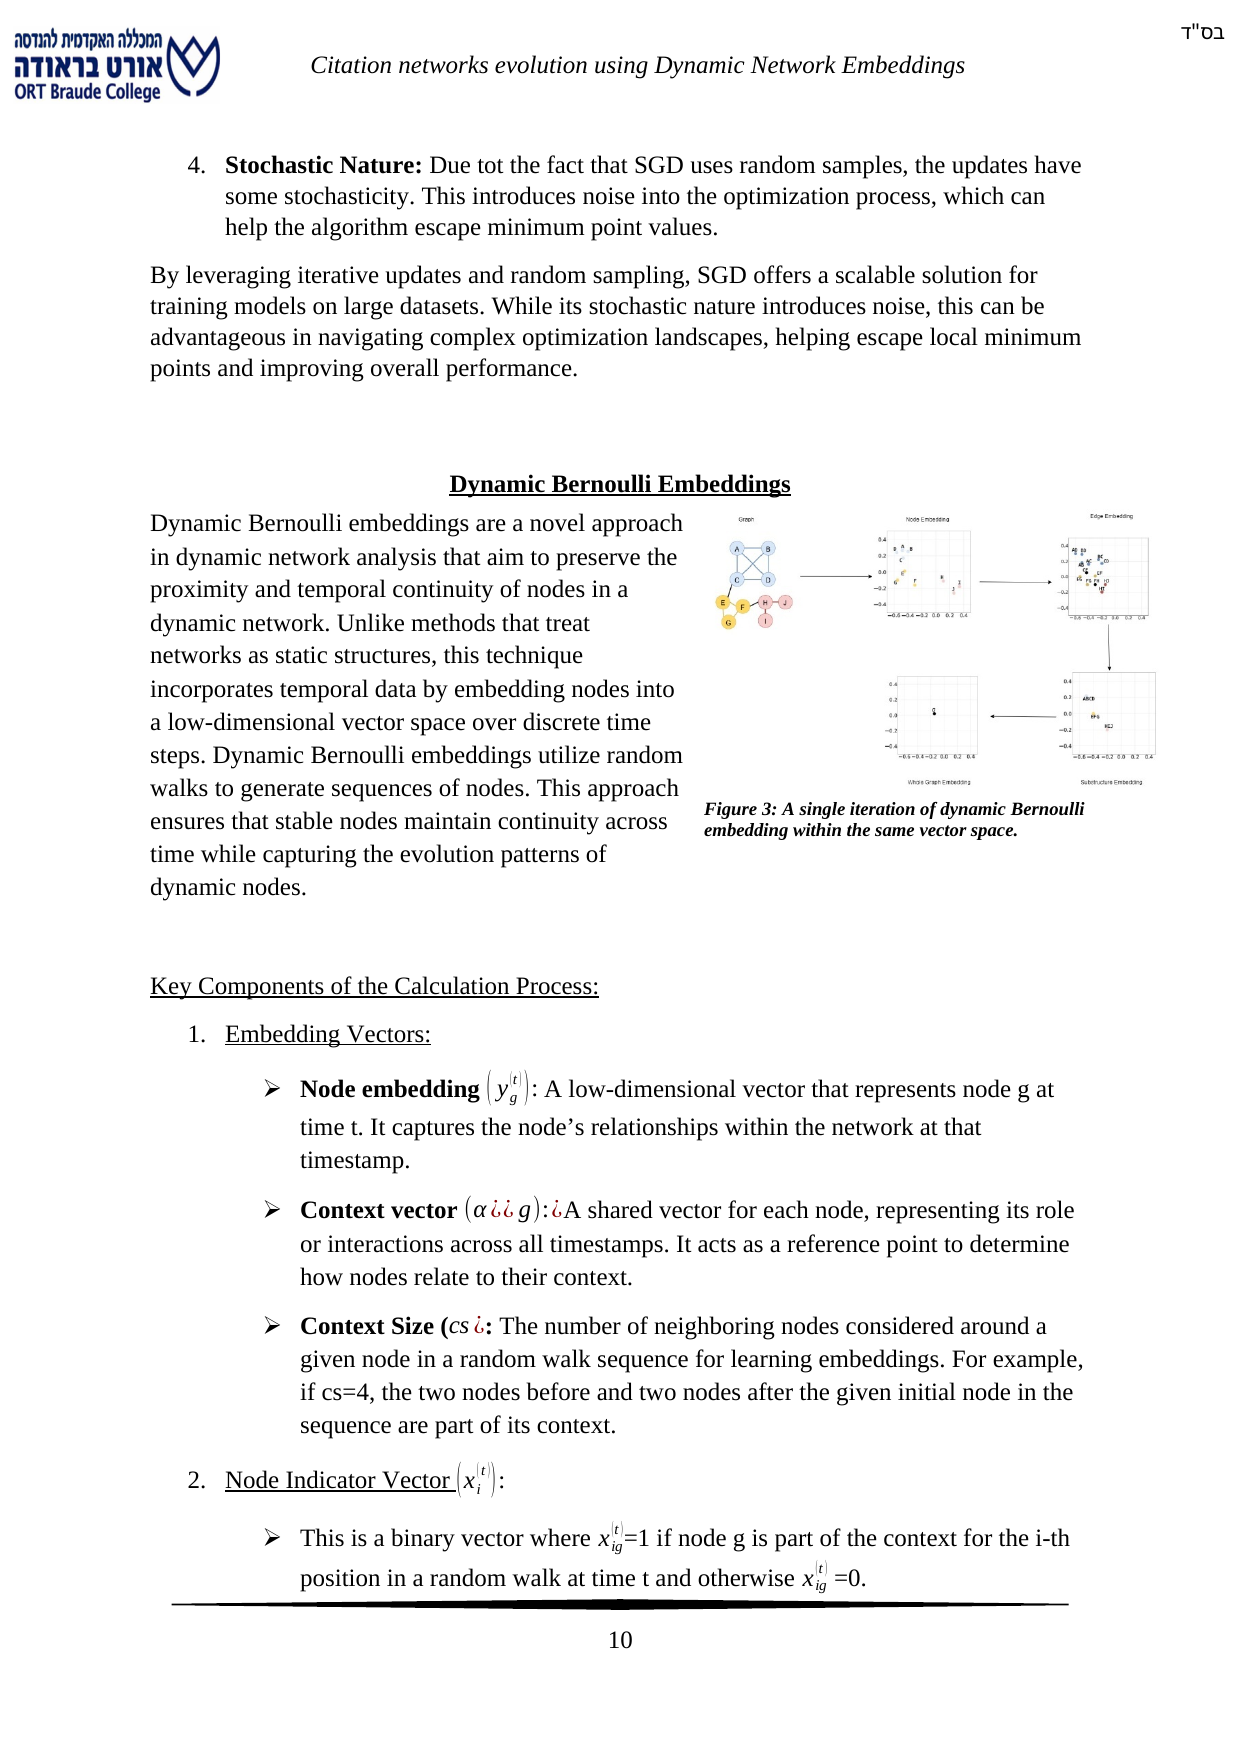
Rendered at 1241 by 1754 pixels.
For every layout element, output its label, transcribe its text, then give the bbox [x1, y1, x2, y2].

subtitle Dynamic Bernoulli Embeddings [150, 469, 1090, 498]
list Stochastic Nature: Due tot the fact that SGD uses random samples, the updates have some stochasticity. This introduces noise into the optimization process, which can help the algorithm escape minimum point values. [187, 150, 1090, 241]
list Node embedding A low-dimensional vector that represents node g at time t. It captures the node’s relationships within the network at that timestamp. [262, 1068, 1090, 1173]
list Node Indicator Vector [187, 1460, 1090, 1499]
list This is a binary vector where =1 if node g is part of the context for the i-th position in a random walk at time t and otherwise =0. [262, 1520, 1090, 1595]
text By leveraging iterative updates and random sampling, SGD offers a scalable solution for training models on large datasets. While its stochastic nature introduces noise, this can be advantageous in navigating complex optimization landscapes, helping escape local minimum points and improving overall performance. [150, 260, 1090, 382]
list Context Size (: The number of neighboring nodes considered around a given node in a random walk sequence for learning embeddings. For example, if cs=4, the two nodes before and two nodes after the given initial node in the sequence are part of its context. [262, 1311, 1090, 1439]
picture [12, 26, 221, 104]
picture [704, 509, 1173, 789]
text Key Components of the Calculation Process: [150, 971, 1090, 1000]
list Context vector A shared vector for each node, representing its role or interactions across all timestamps. It acts as a reference point to determine how nodes relate to their context. [262, 1194, 1090, 1291]
list Embedding Vectors: [187, 1019, 1090, 1048]
